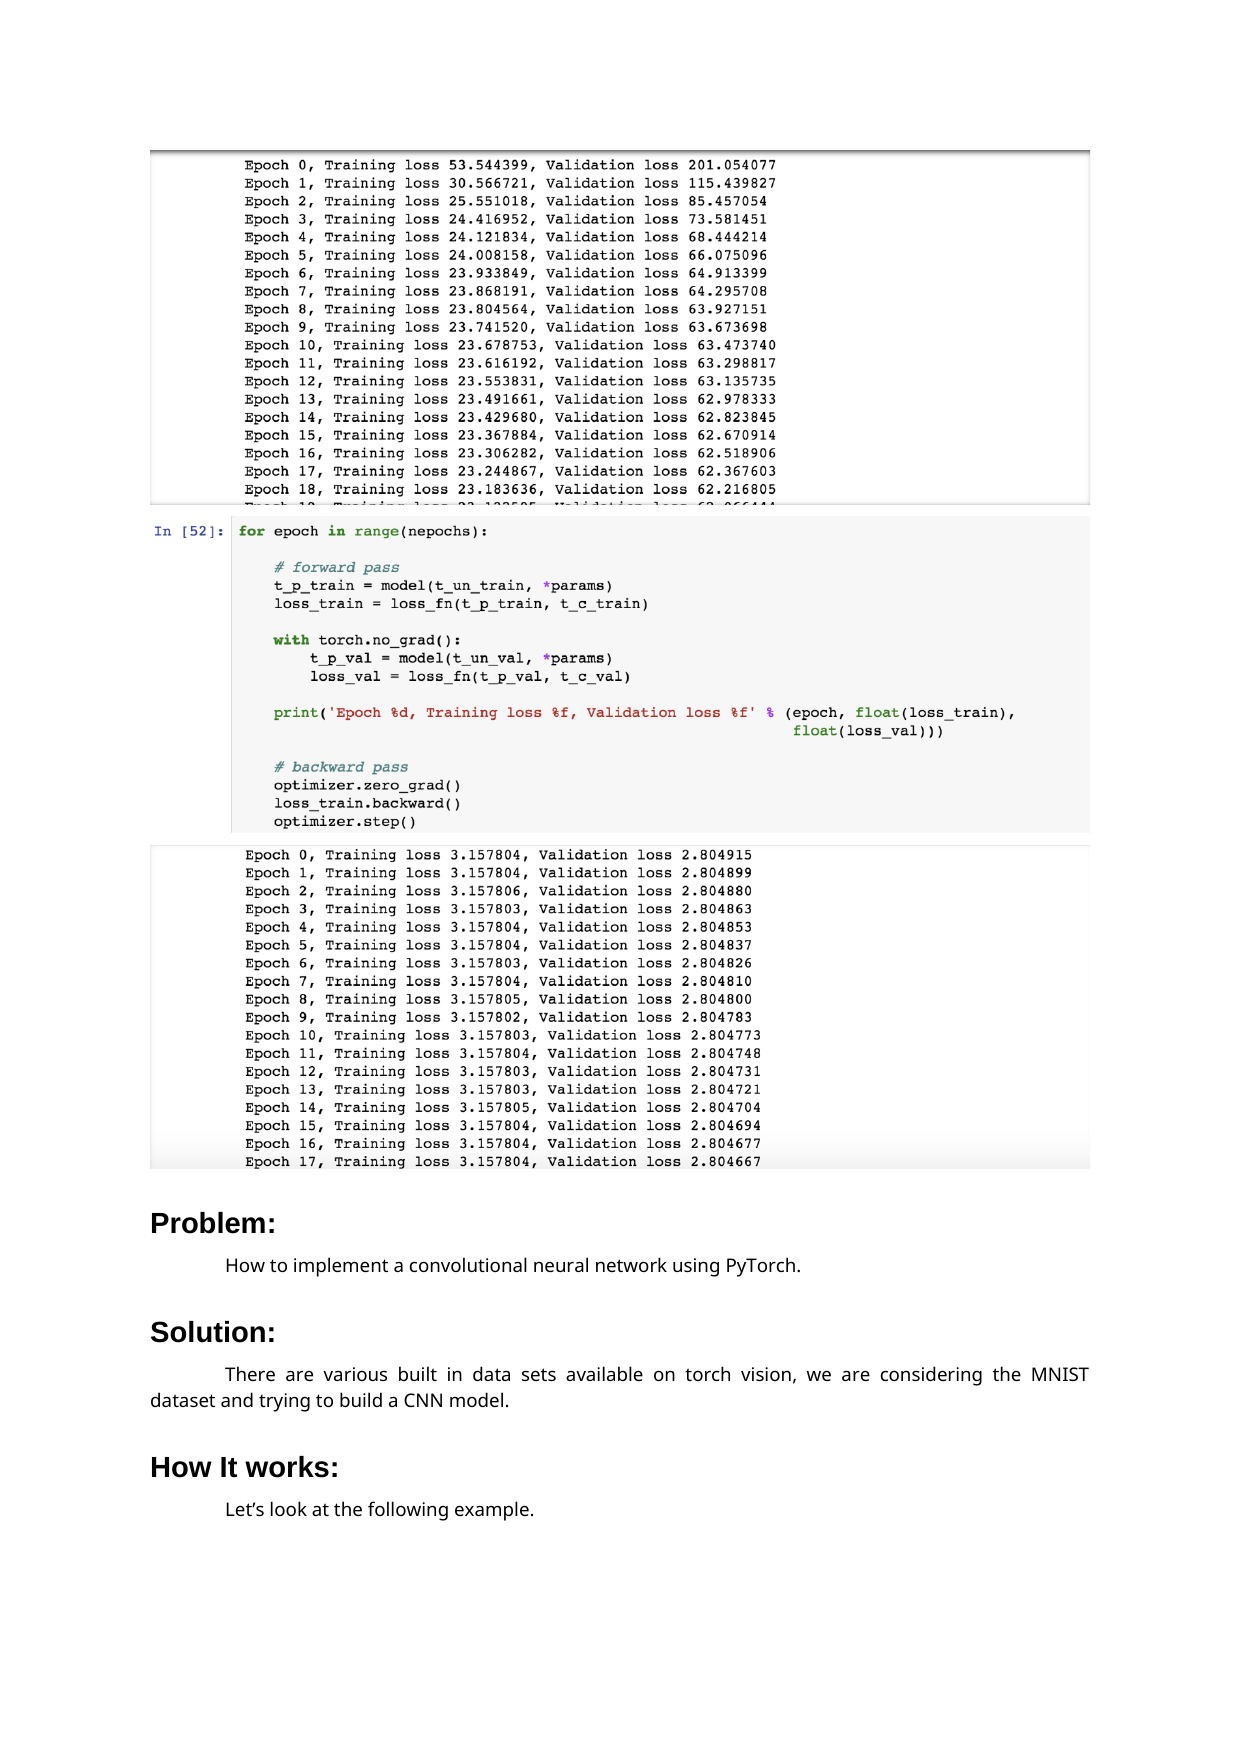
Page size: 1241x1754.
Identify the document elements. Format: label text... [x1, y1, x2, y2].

picture [150, 845, 1091, 1169]
text How to implement a convolutional neural network using PyTorch. [150, 1252, 1090, 1278]
subtitle Solution: [150, 1316, 1090, 1349]
text There are various built in data sets available on torch vision, we are considering the MNIST dataset and trying to build a CNN model. [150, 1362, 1090, 1413]
picture [150, 516, 1091, 833]
text Let’s look at the following example. [150, 1496, 1090, 1522]
subtitle Problem: [150, 1206, 1090, 1240]
picture [150, 150, 1091, 505]
subtitle How It works: [150, 1450, 1090, 1484]
